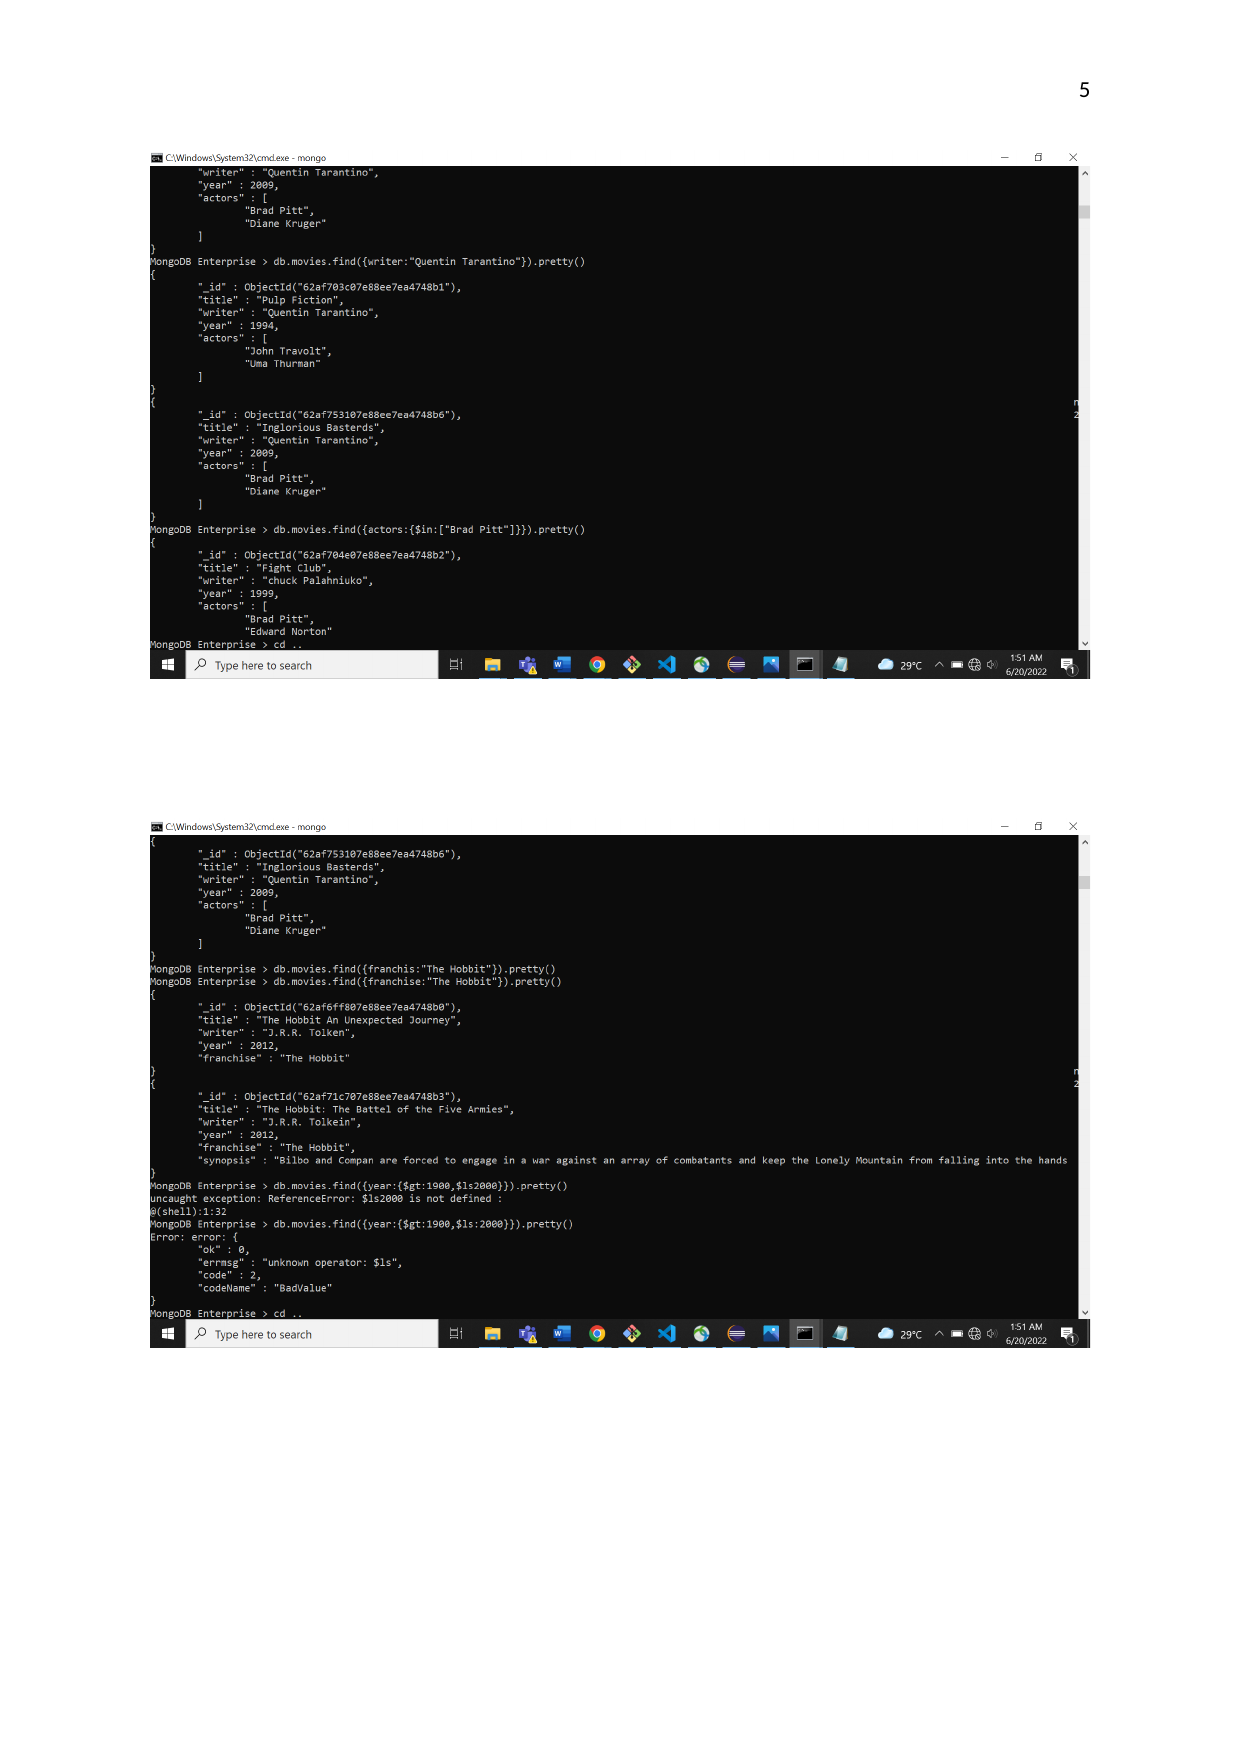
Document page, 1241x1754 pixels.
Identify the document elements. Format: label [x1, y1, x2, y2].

picture [150, 818, 1091, 1348]
picture [150, 150, 1091, 679]
